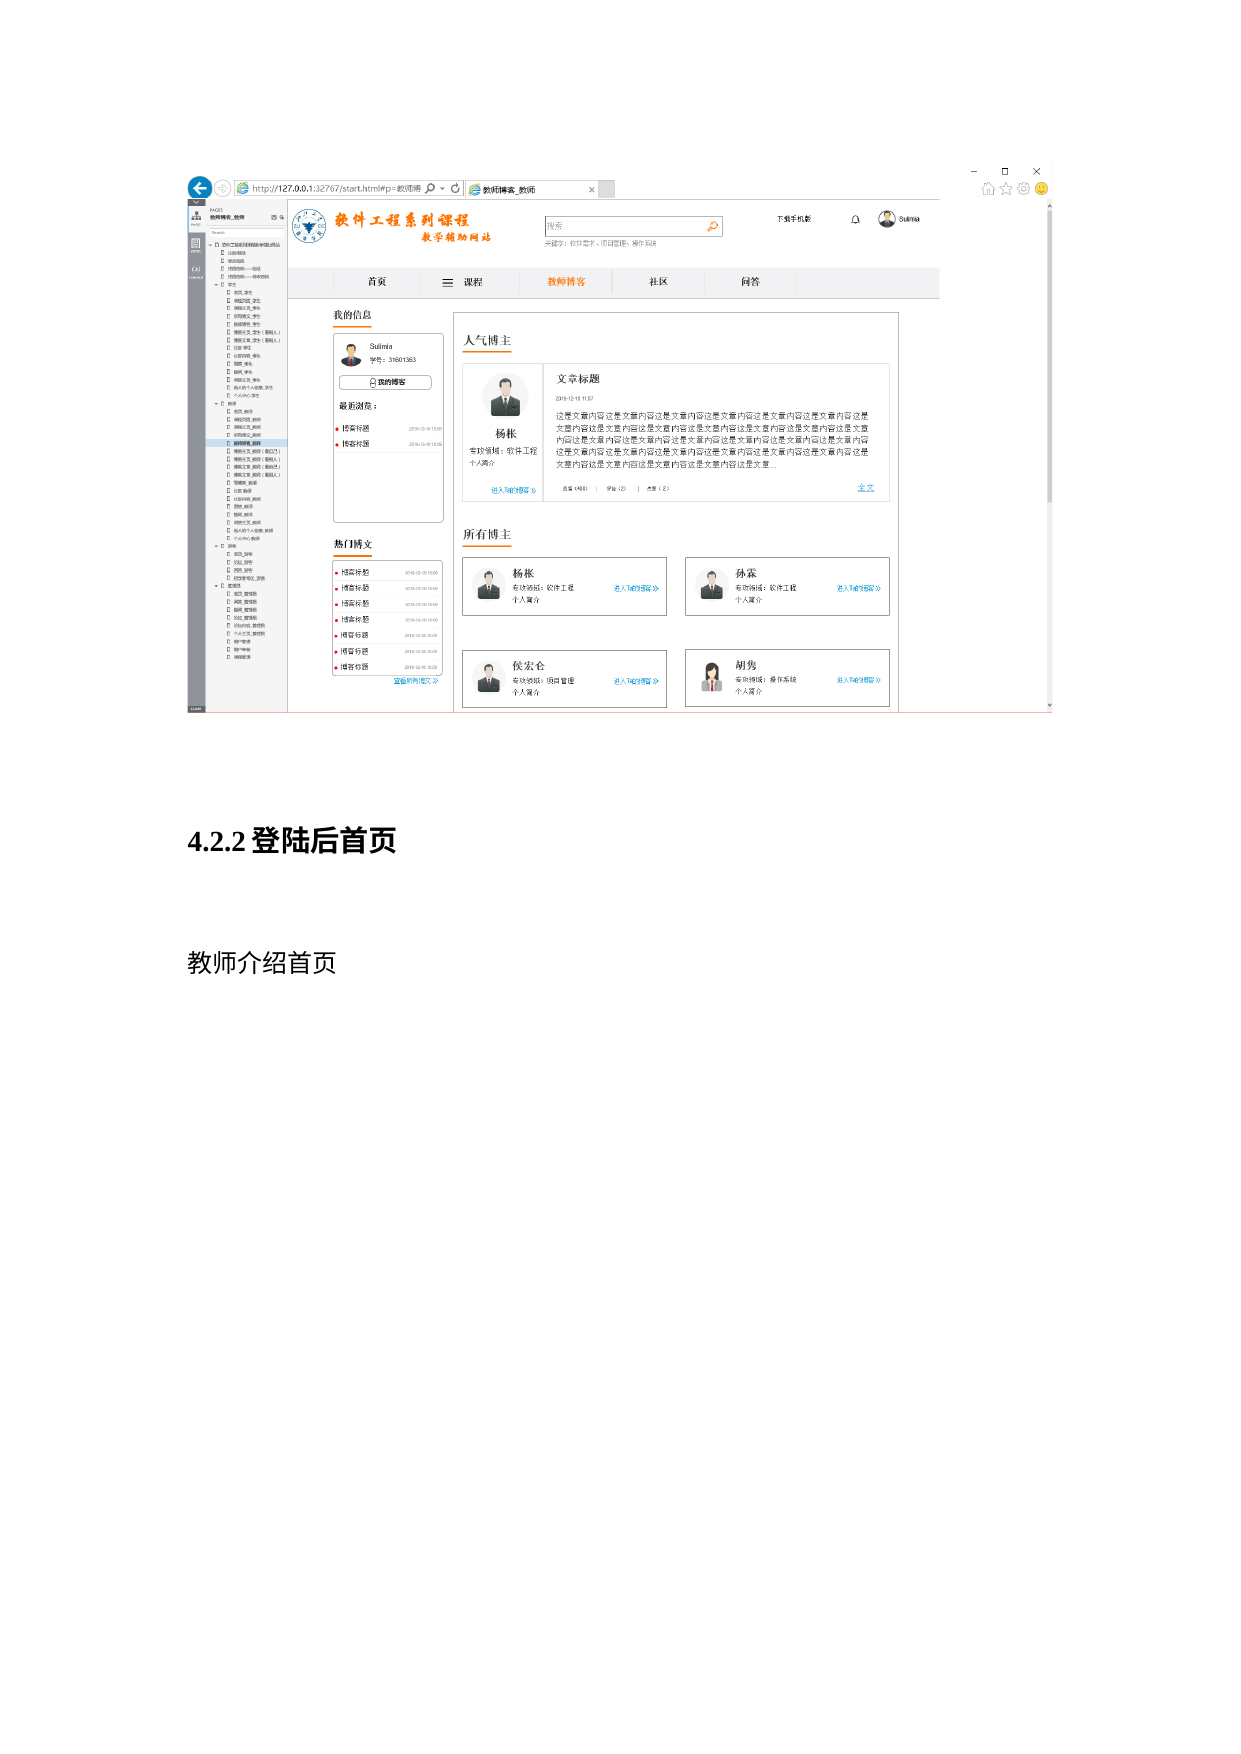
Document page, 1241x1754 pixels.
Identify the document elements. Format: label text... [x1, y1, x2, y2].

picture [194, 183, 206, 194]
text 教师介绍首页 [187, 929, 1053, 994]
subtitle 4.2.2登陆后首页 [187, 807, 1053, 872]
picture [187, 162, 1053, 713]
